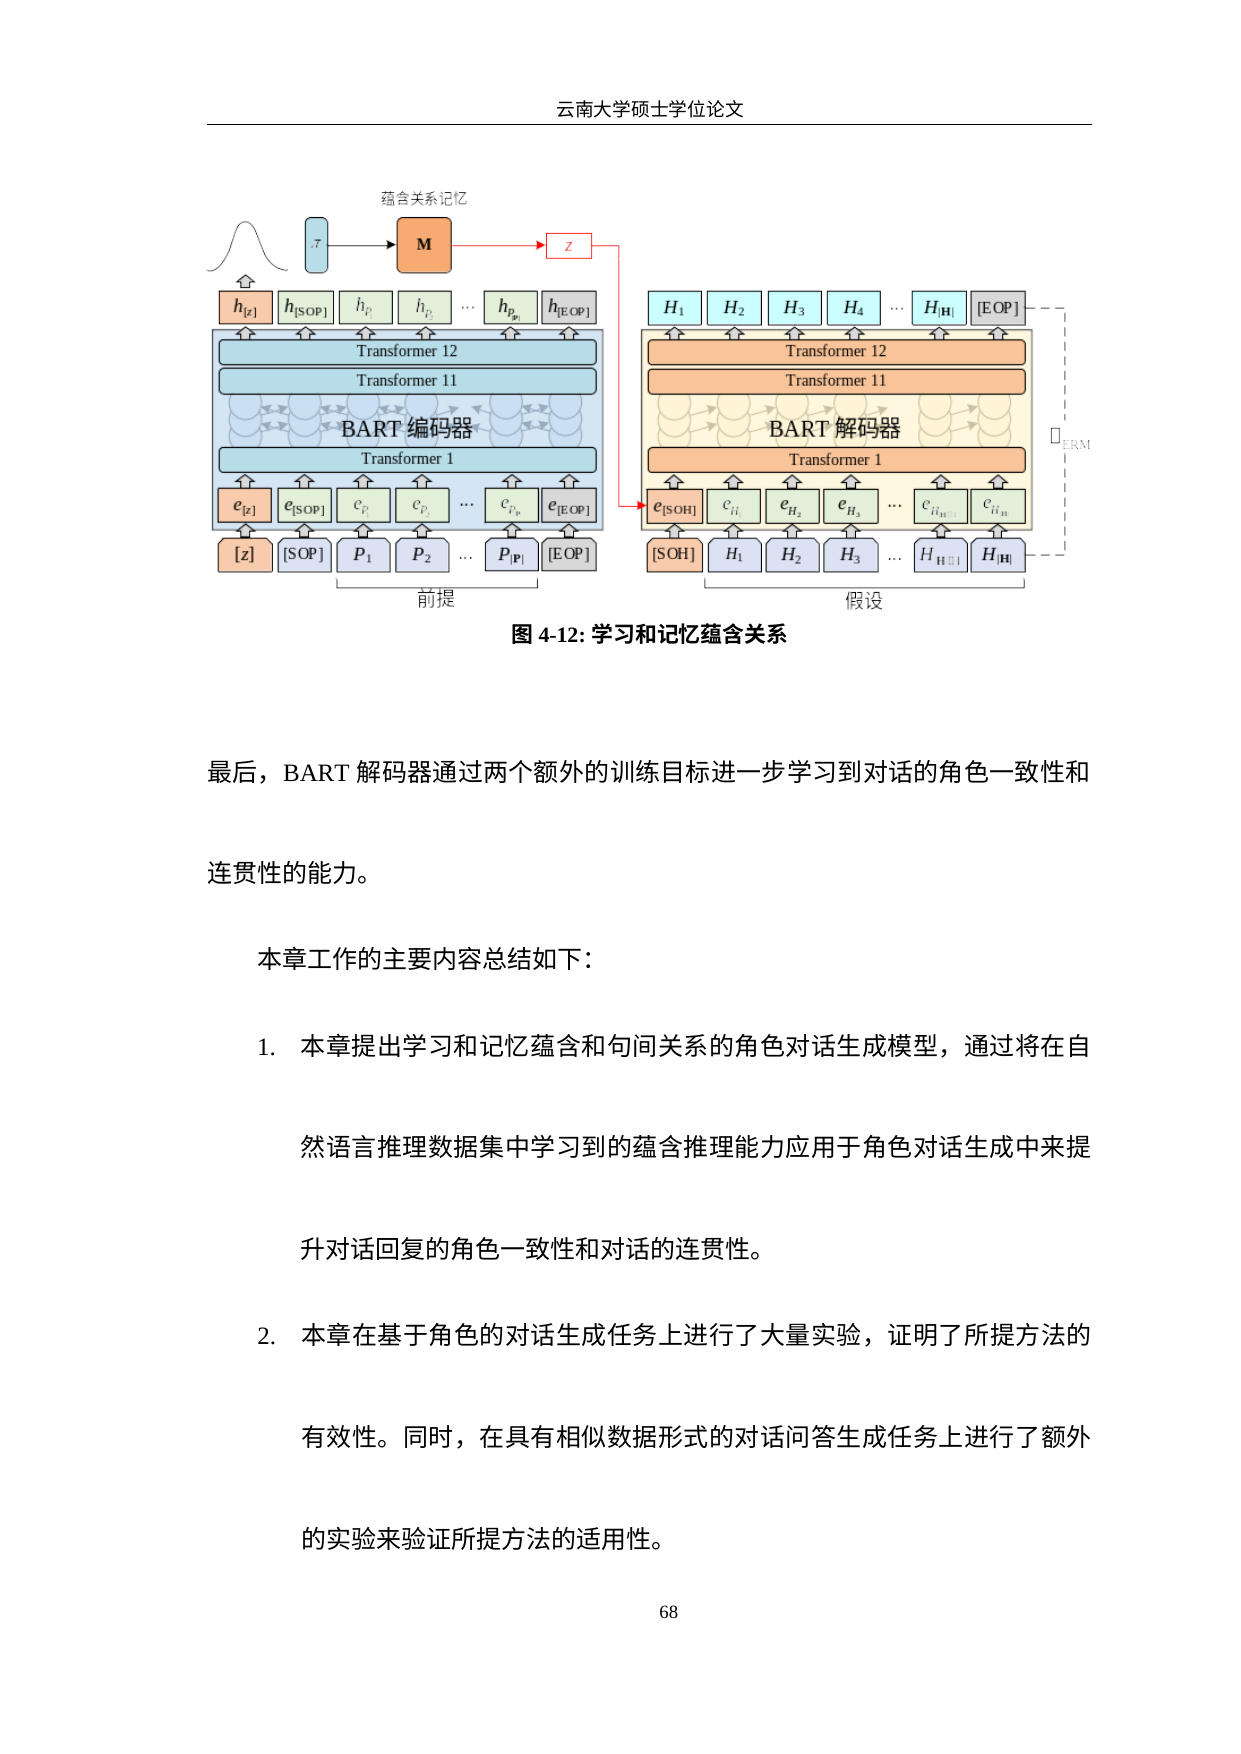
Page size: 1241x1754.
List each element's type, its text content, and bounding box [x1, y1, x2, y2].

list 本章提出学习和记忆蕴含和句间关系的角色对话生成模型，通过将在自然语言推理数据集中学习到的蕴含推理能力应用于角色对话生成中来提升对话回复的角色一致性和对话的连贯性。 [257, 1010, 1092, 1282]
text 为了解决上述问题，本章提出了一种学习和记忆蕴含和句间关系的角色对话生成模型。为了明确地理解角色与对话回复之间的一致性，所提出的方法设计了一个外部记忆来存储独立于对话的前提和蕴含假设之间的潜在蕴含关系。此外，对话句间关系被学习并储存在内部记忆之中。通过对两个记忆空间施加正交约束，确保了潜在蕴含关系与对话句间关系的独立性。对于给定的角色特点和对话历史，由 BART 编码器以及两种记忆结构获取到相应的蕴含关系和句间关系的潜在表示。最后，BART 解码器通过两个额外的训练目标进一步学习到对话的角色一致性和连贯性的能力。 [207, 682, 1092, 906]
list 本章在基于角色的对话生成任务上进行了大量实验，证明了所提方法的有效性。同时，在具有相似数据形式的对话问答生成任务上进行了额外的实验来验证所提方法的适用性。 [257, 1300, 1092, 1572]
text 本章工作的主要内容总结如下： [207, 924, 1092, 992]
